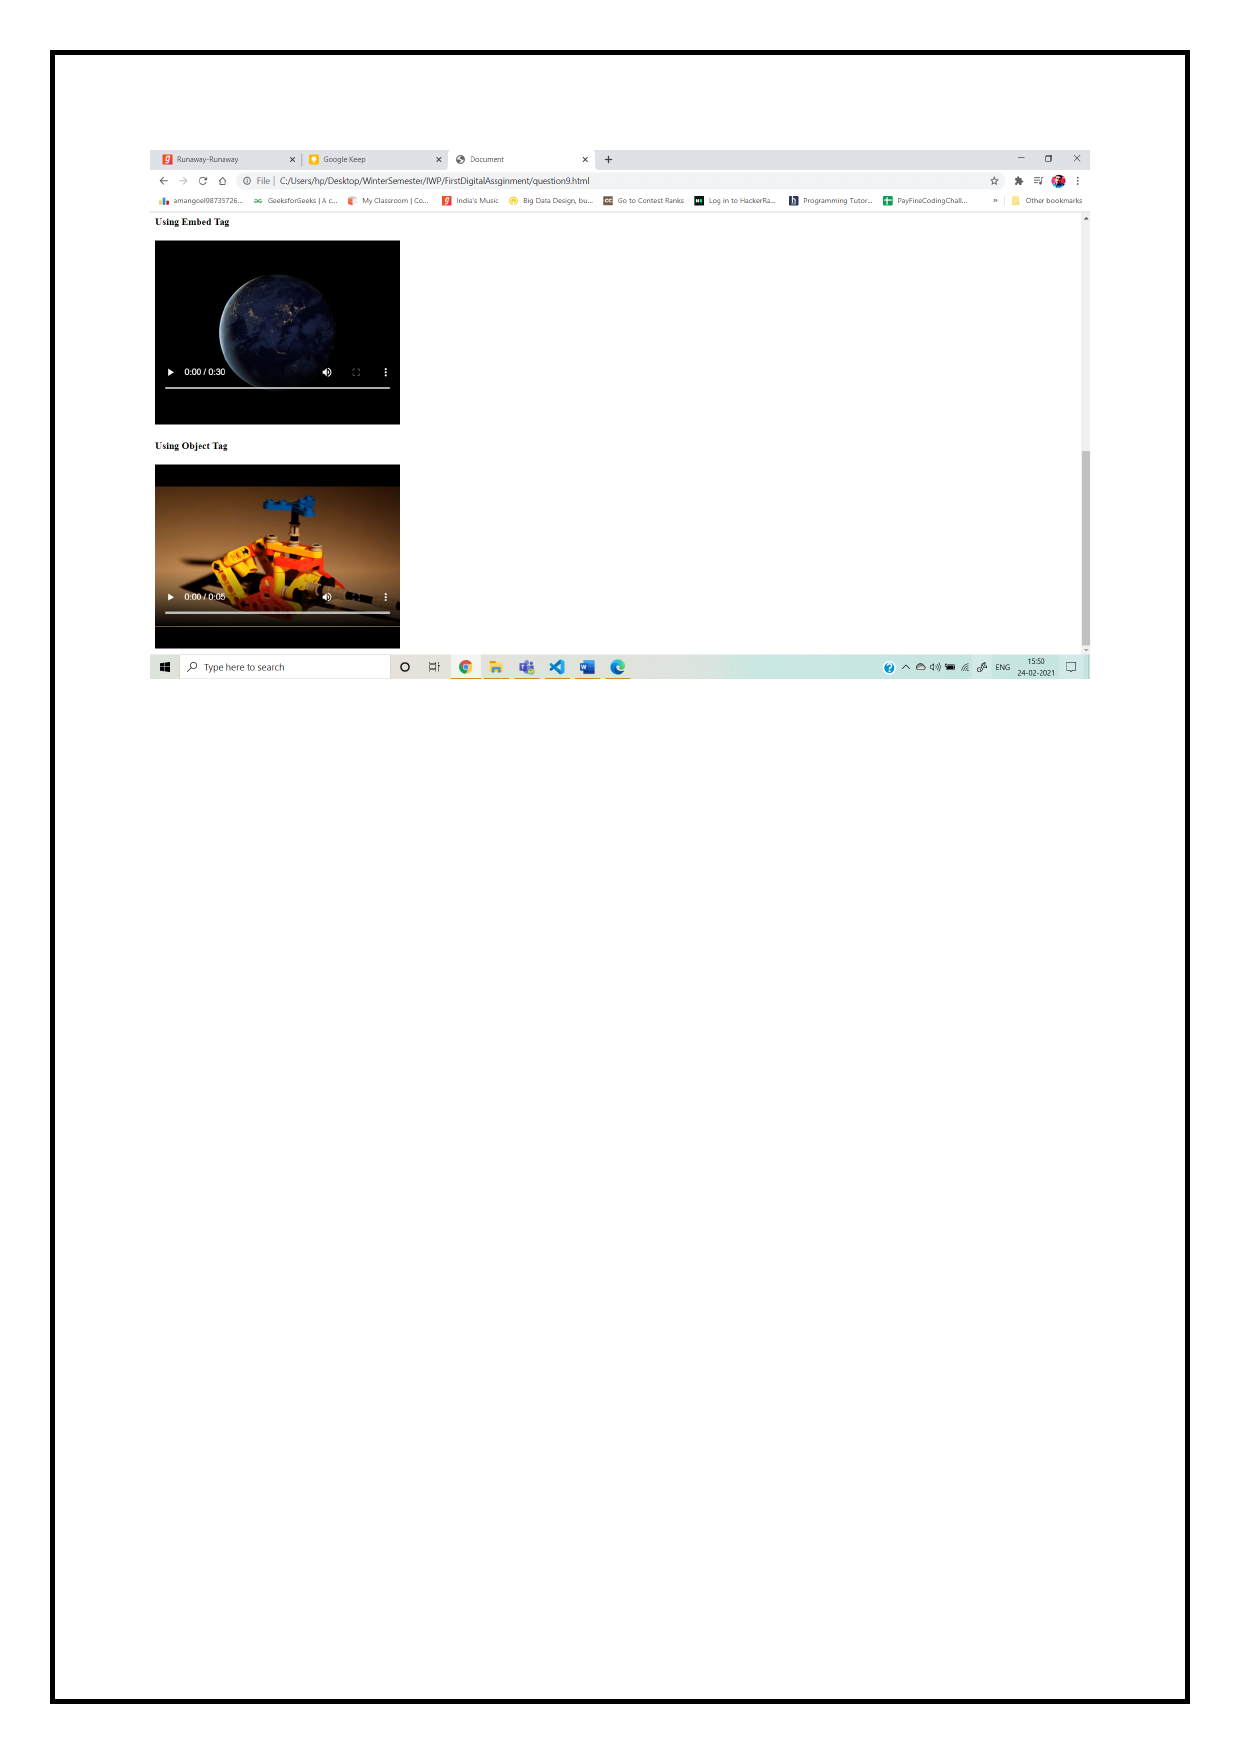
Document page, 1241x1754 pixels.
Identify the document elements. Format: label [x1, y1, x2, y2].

picture [150, 150, 1091, 679]
